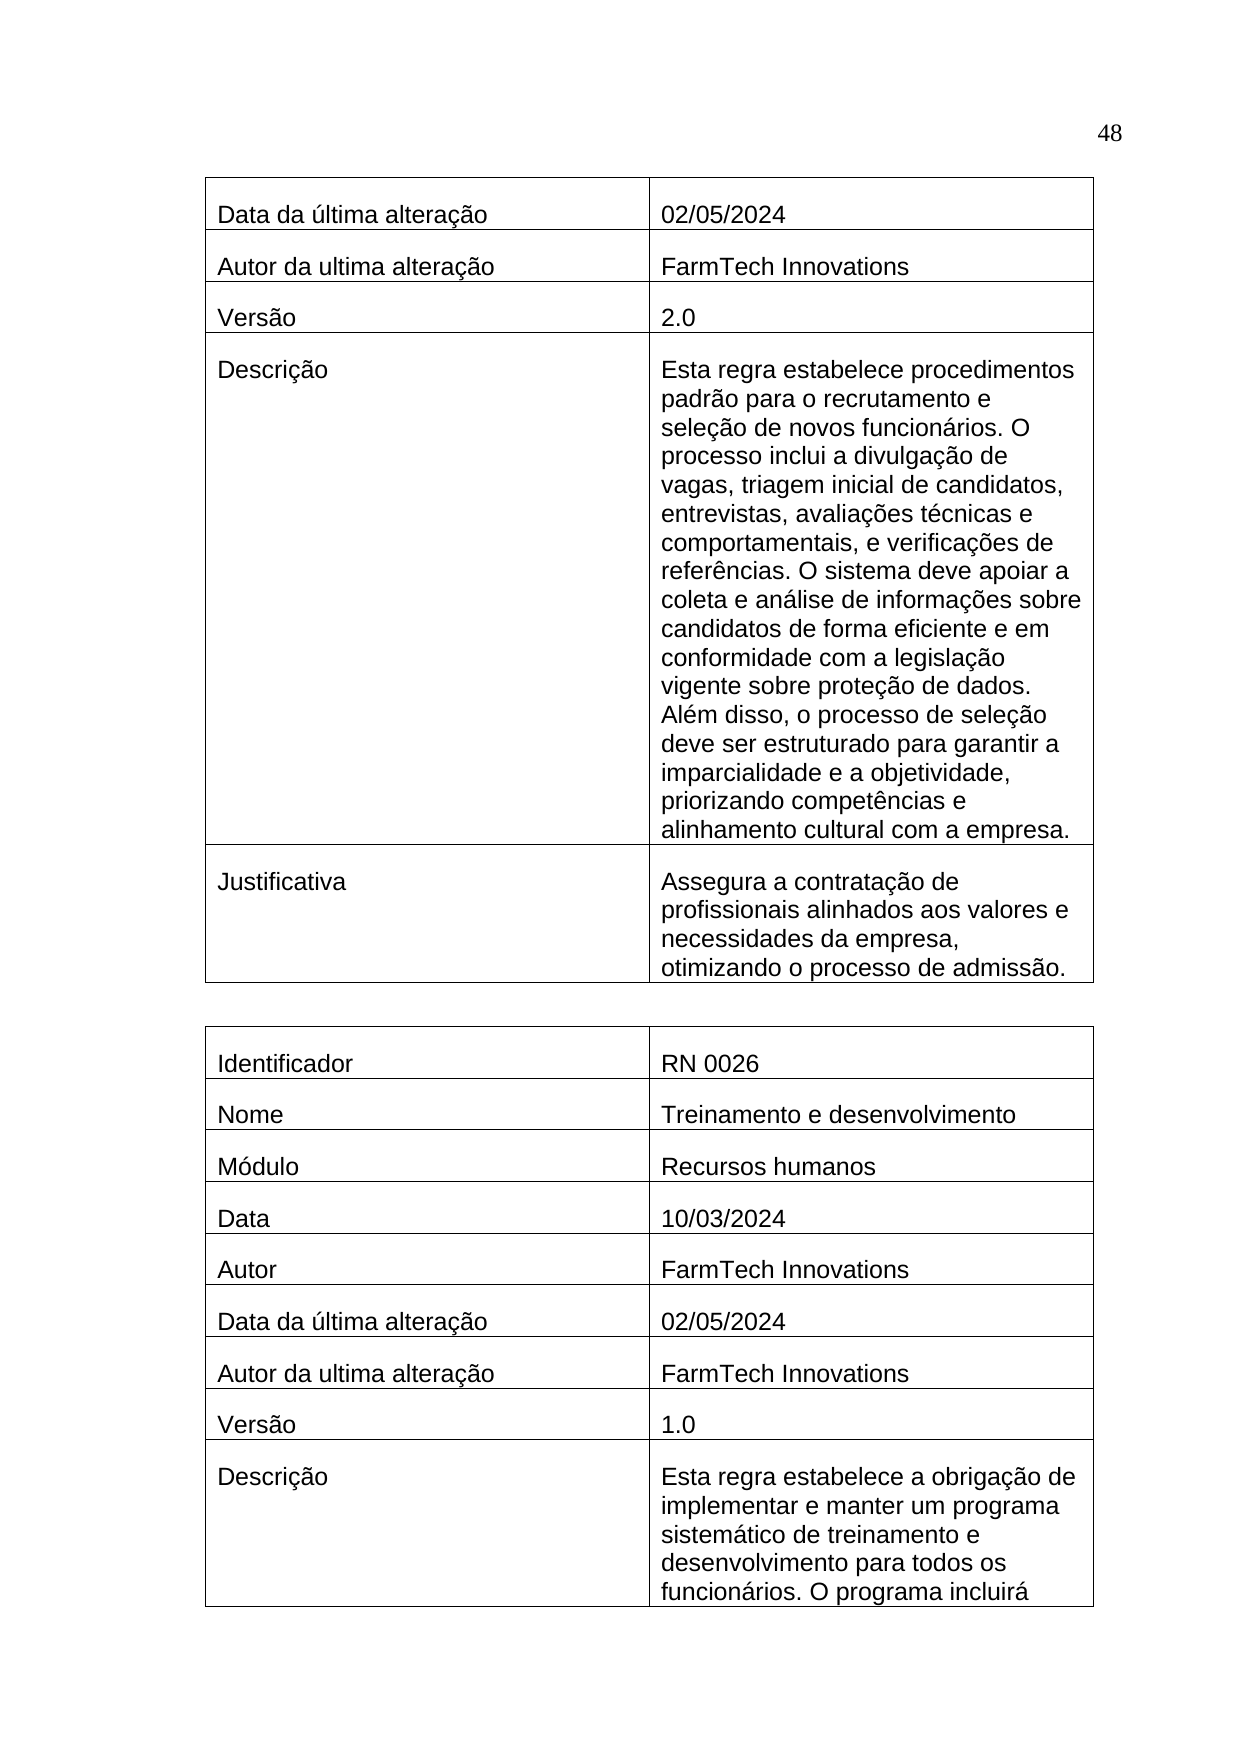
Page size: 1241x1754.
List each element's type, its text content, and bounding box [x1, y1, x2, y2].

table_header RN 0026 [650, 1027, 1093, 1078]
table_cell FarmTech Innovations [650, 1234, 1093, 1284]
table_cell FarmTech Innovations [650, 230, 1093, 281]
table_cell Versão [206, 1389, 649, 1439]
table_cell 02/05/2024 [650, 1285, 1093, 1336]
table_header Identificador [206, 1027, 649, 1078]
table_cell Autor da ultima alteração [206, 1337, 649, 1388]
table_cell 2.0 [650, 282, 1093, 332]
table_cell Autor [206, 1234, 649, 1284]
table_cell 1.0 [650, 1389, 1093, 1439]
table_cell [650, 1440, 1093, 1606]
table_cell Data [206, 1182, 649, 1233]
table_cell Data da última alteração [206, 178, 649, 229]
table_cell Esta regra estabelece procedimentos padrão para o recrutamento e seleção de novos funcionários. O processo inclui a divulgação de vagas, triagem inicial de candidatos, entrevistas, avaliações técnicas e comportamentais, e verificações de referências. O sistema deve apoiar a coleta e análise de informações sobre candidatos de forma eficiente e em conformidade com a legislação vigente sobre proteção de dados. Além disso, o processo de seleção deve ser estruturado para garantir a imparcialidade e a objetividade, priorizando competências e alinhamento cultural com a empresa. [650, 333, 1093, 844]
table_cell Data da última alteração [206, 1285, 649, 1336]
table_cell FarmTech Innovations [650, 1337, 1093, 1388]
table_cell Treinamento e desenvolvimento [650, 1079, 1093, 1129]
table_cell Autor da ultima alteração [206, 230, 649, 281]
table_cell Versão [206, 282, 649, 332]
table_cell Nome [206, 1079, 649, 1129]
table_cell Descrição [206, 1440, 649, 1606]
table_cell Descrição [206, 333, 649, 844]
table_cell 02/05/2024 [650, 178, 1093, 229]
table_cell Assegura a contratação de profissionais alinhados aos valores e necessidades da empresa, otimizando o processo de admissão. [650, 845, 1093, 982]
table_cell Módulo [206, 1130, 649, 1181]
table_cell Justificativa [206, 845, 649, 982]
table_cell 10/03/2024 [650, 1182, 1093, 1233]
table_cell Recursos humanos [650, 1130, 1093, 1181]
